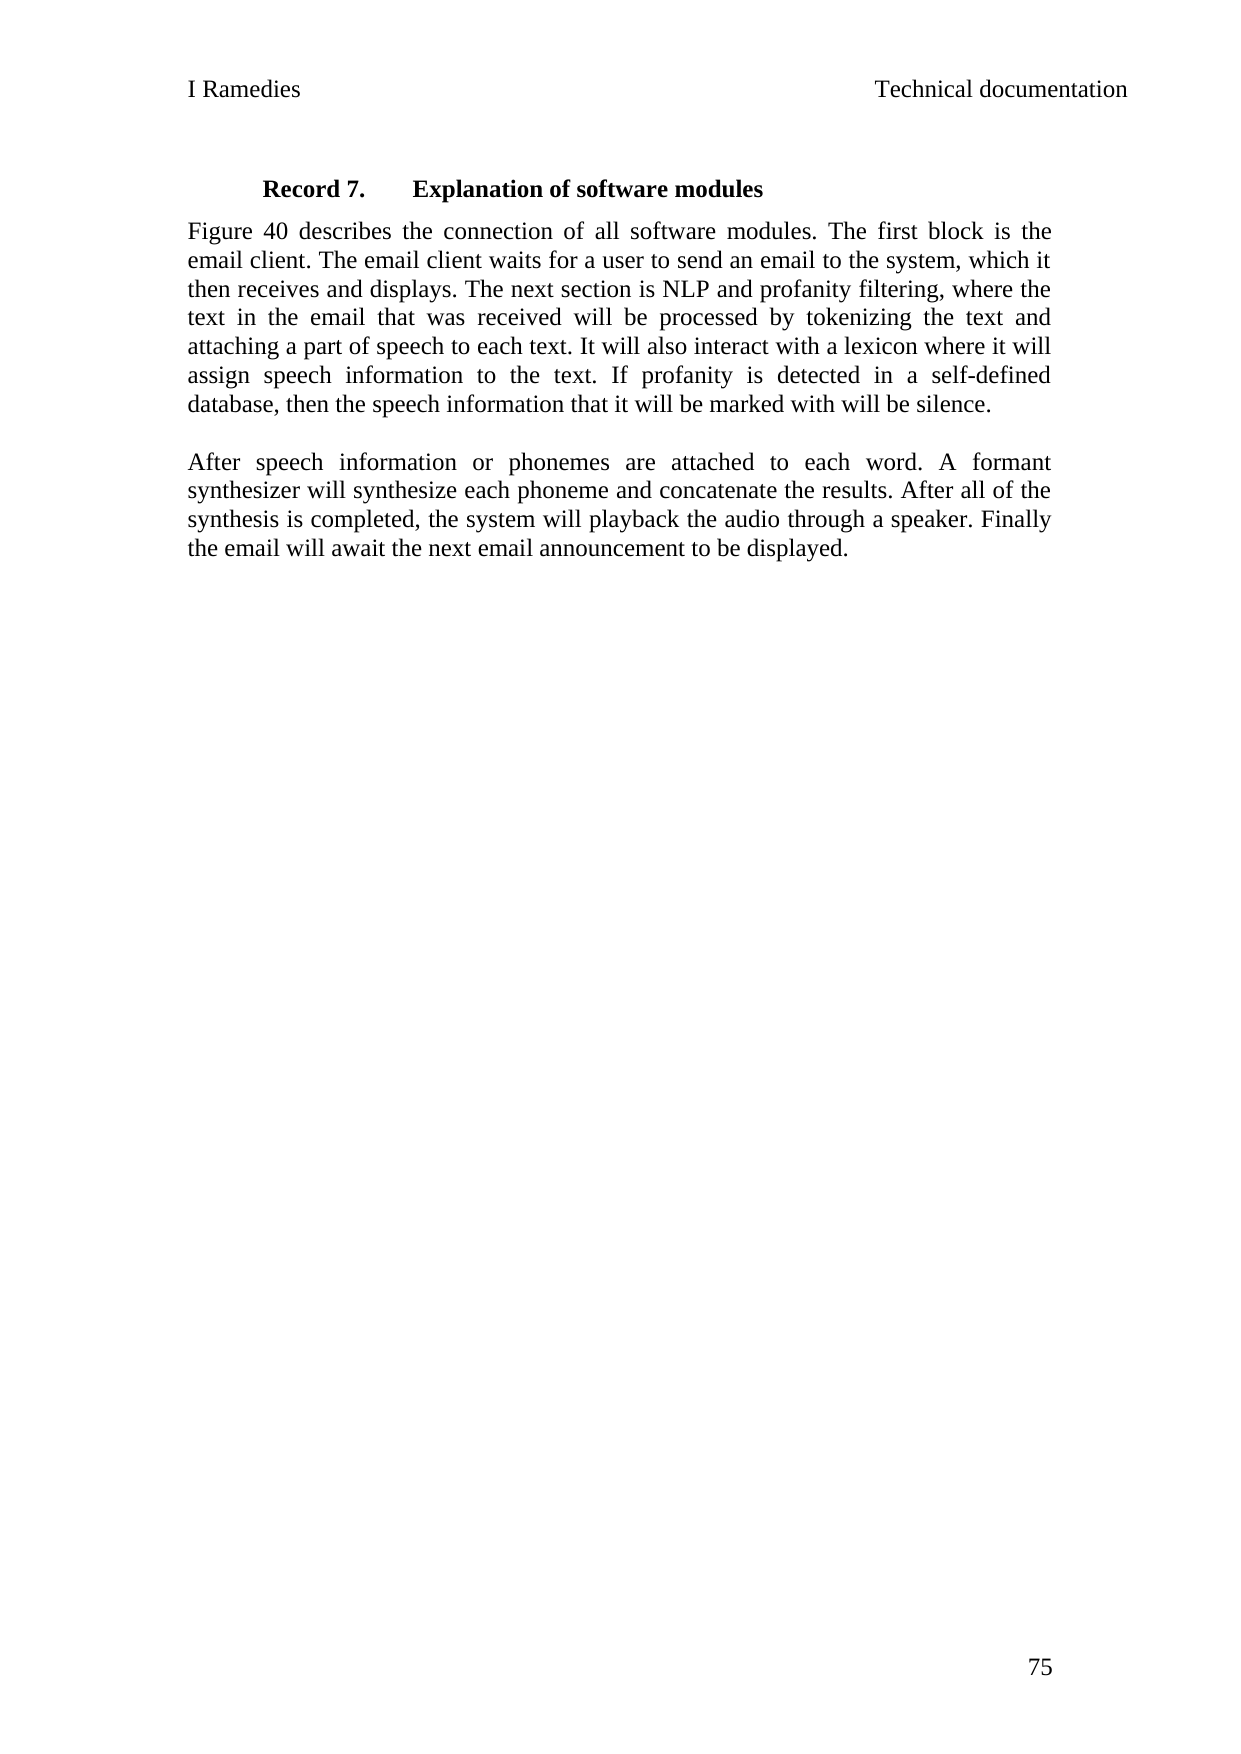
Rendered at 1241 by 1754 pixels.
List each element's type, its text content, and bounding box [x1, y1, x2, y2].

text After speech information or phonemes are attached to each word. A formant synthesizer will synthesize each phoneme and concatenate the results. After all of the synthesis is completed, the system will playback the audio through a speaker. Finally the email will await the next email announcement to be displayed. [187, 447, 1053, 562]
text Figure 40 describes the connection of all software modules. The first block is the email client. The email client waits for a user to send an email to the system, which it then receives and displays. The next section is NLP and profanity filtering, where the text in the email that was received will be processed by tokenizing the text and attaching a part of speech to each text. It will also interact with a lexicon where it will assign speech information to the text. If profanity is detected in a self-defined database, then the speech information that it will be marked with will be silence. [187, 216, 1053, 417]
subtitle Explanation of software modules [262, 175, 1053, 204]
